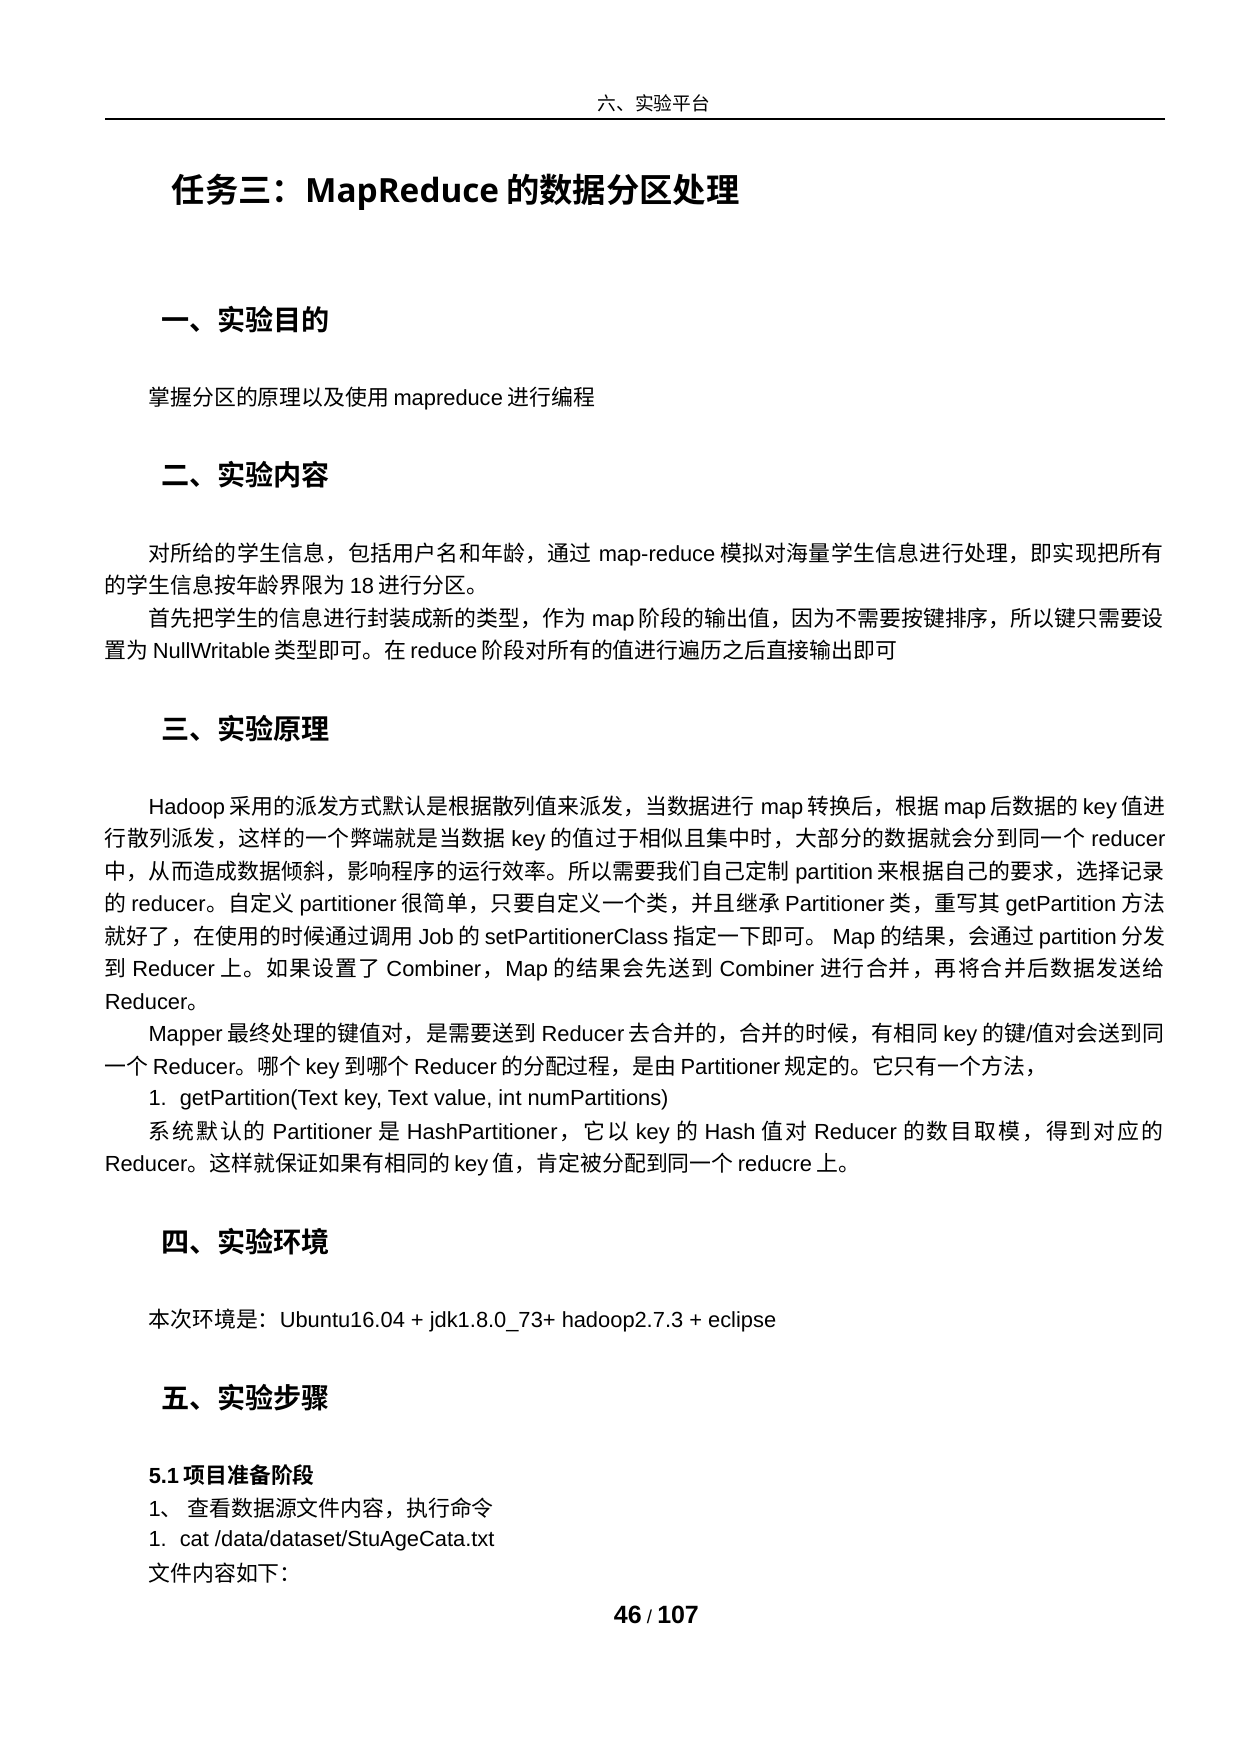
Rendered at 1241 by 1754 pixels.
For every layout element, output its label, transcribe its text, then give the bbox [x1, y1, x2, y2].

subtitle 一、实验目的 [104, 285, 1165, 350]
subtitle 任务三：MapReduce的数据分区处理 [104, 156, 1165, 221]
list getPartition(Text key, Text value, int numPartitions) [104, 1081, 1165, 1113]
text 文件内容如下： [104, 1555, 1165, 1588]
text 掌握分区的原理以及使用mapreduce进行编程 [104, 379, 1165, 412]
text 首先把学生的信息进行封装成新的类型，作为map阶段的输出值，因为不需要按键排序，所以键只需要设置为NullWritable类型即可。在reduce阶段对所有的值进行遍历之后直接输出即可 [104, 600, 1165, 665]
subtitle 四、实验环境 [104, 1208, 1165, 1273]
text 本次环境是：Ubuntu16.04 + jdk1.8.0_73+ hadoop2.7.3 + eclipse [104, 1302, 1165, 1334]
list cat /data/dataset/StuAgeCata.txt [104, 1523, 1165, 1555]
subtitle 三、实验原理 [104, 694, 1165, 759]
text Hadoop采用的派发方式默认是根据散列值来派发，当数据进行map转换后，根据map后数据的key值进行散列派发，这样的一个弊端就是当数据key的值过于相似且集中时，大部分的数据就会分到同一个reducer中，从而造成数据倾斜，影响程序的运行效率。所以需要我们自己定制partition来根据自己的要求，选择记录的reducer。自定义partitioner很简单，只要自定义一个类，并且继承Partitioner类，重写其getPartition方法就好了，在使用的时候通过调用Job的setPartitionerClass指定一下即可。 Map的结果，会通过partition分发到Reducer上。如果设置了Combiner，Map的结果会先送到Combiner进行合并，再将合并后数据发送给Reducer。 [104, 788, 1165, 1016]
text 对所给的学生信息，包括用户名和年龄，通过map-reduce模拟对海量学生信息进行处理，即实现把所有的学生信息按年龄界限为18进行分区。 [104, 535, 1165, 600]
subtitle 五、实验步骤 [104, 1363, 1165, 1428]
text 1、 查看数据源文件内容，执行命令 [104, 1490, 1165, 1523]
text Mapper最终处理的键值对，是需要送到Reducer去合并的，合并的时候，有相同key的键/值对会送到同一个Reducer。哪个key到哪个Reducer的分配过程，是由Partitioner规定的。它只有一个方法， [104, 1016, 1165, 1081]
text 5.1项目准备阶段 [104, 1458, 1165, 1490]
subtitle 二、实验内容 [104, 441, 1165, 506]
text 系统默认的Partitioner是HashPartitioner，它以key的Hash值对Reducer的数目取模，得到对应的Reducer。这样就保证如果有相同的key值，肯定被分配到同一个reducre上。 [104, 1113, 1165, 1178]
